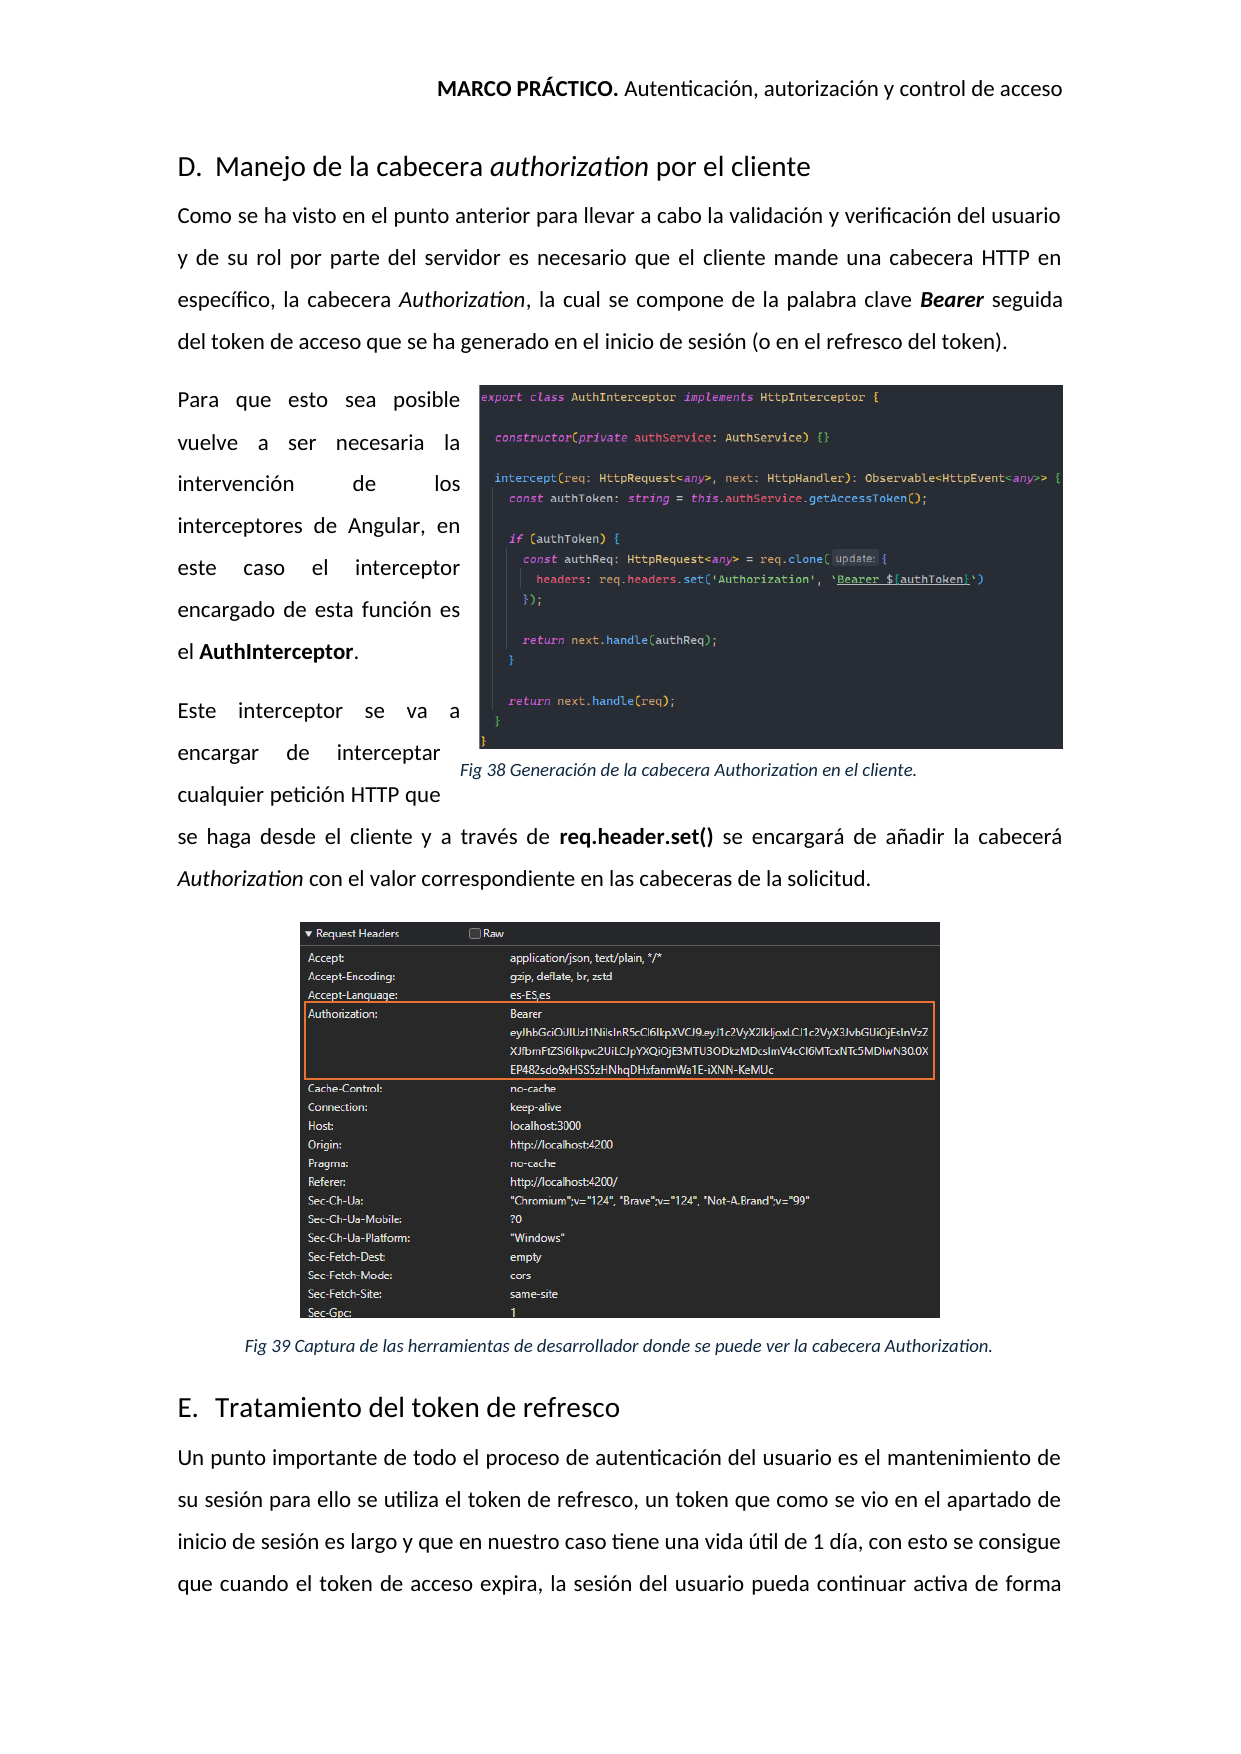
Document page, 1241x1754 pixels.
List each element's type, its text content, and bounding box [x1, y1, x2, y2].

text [177, 1443, 1063, 1597]
text Para que esto sea posible vuelve a ser necesaria la intervención de los interceptores de Angular, en este caso el interceptor encargado de esta función es el AuthInterceptor. [177, 386, 479, 666]
picture [300, 922, 940, 1318]
list Tratamiento del token de refresco [177, 1389, 1063, 1425]
text Fig 39 Captura de las herramientas de desarrollador donde se puede ver la cabecera Authorization. [177, 1334, 1063, 1357]
picture [479, 385, 1063, 749]
text Este interceptor se va a encargar de interceptar cualquier petición HTTP que se haga desde el cliente y a través de req.header.set() se encargará de añadir la cabecerá Authorization con el valor correspondiente en las cabeceras de la solicitud. [177, 696, 1063, 892]
text Como se ha visto en el punto anterior para llevar a cabo la validación y verificación del usuario y de su rol por parte del servidor es necesario que el cliente mande una cabecera HTTP en específico, la cabecera Authorization, la cual se compone de la palabra clave Bearer seguida del token de acceso que se ha generado en el inicio de sesión (o en el refresco del token). [177, 201, 1063, 355]
list Manejo de la cabecera authorization por el cliente [177, 148, 1063, 183]
